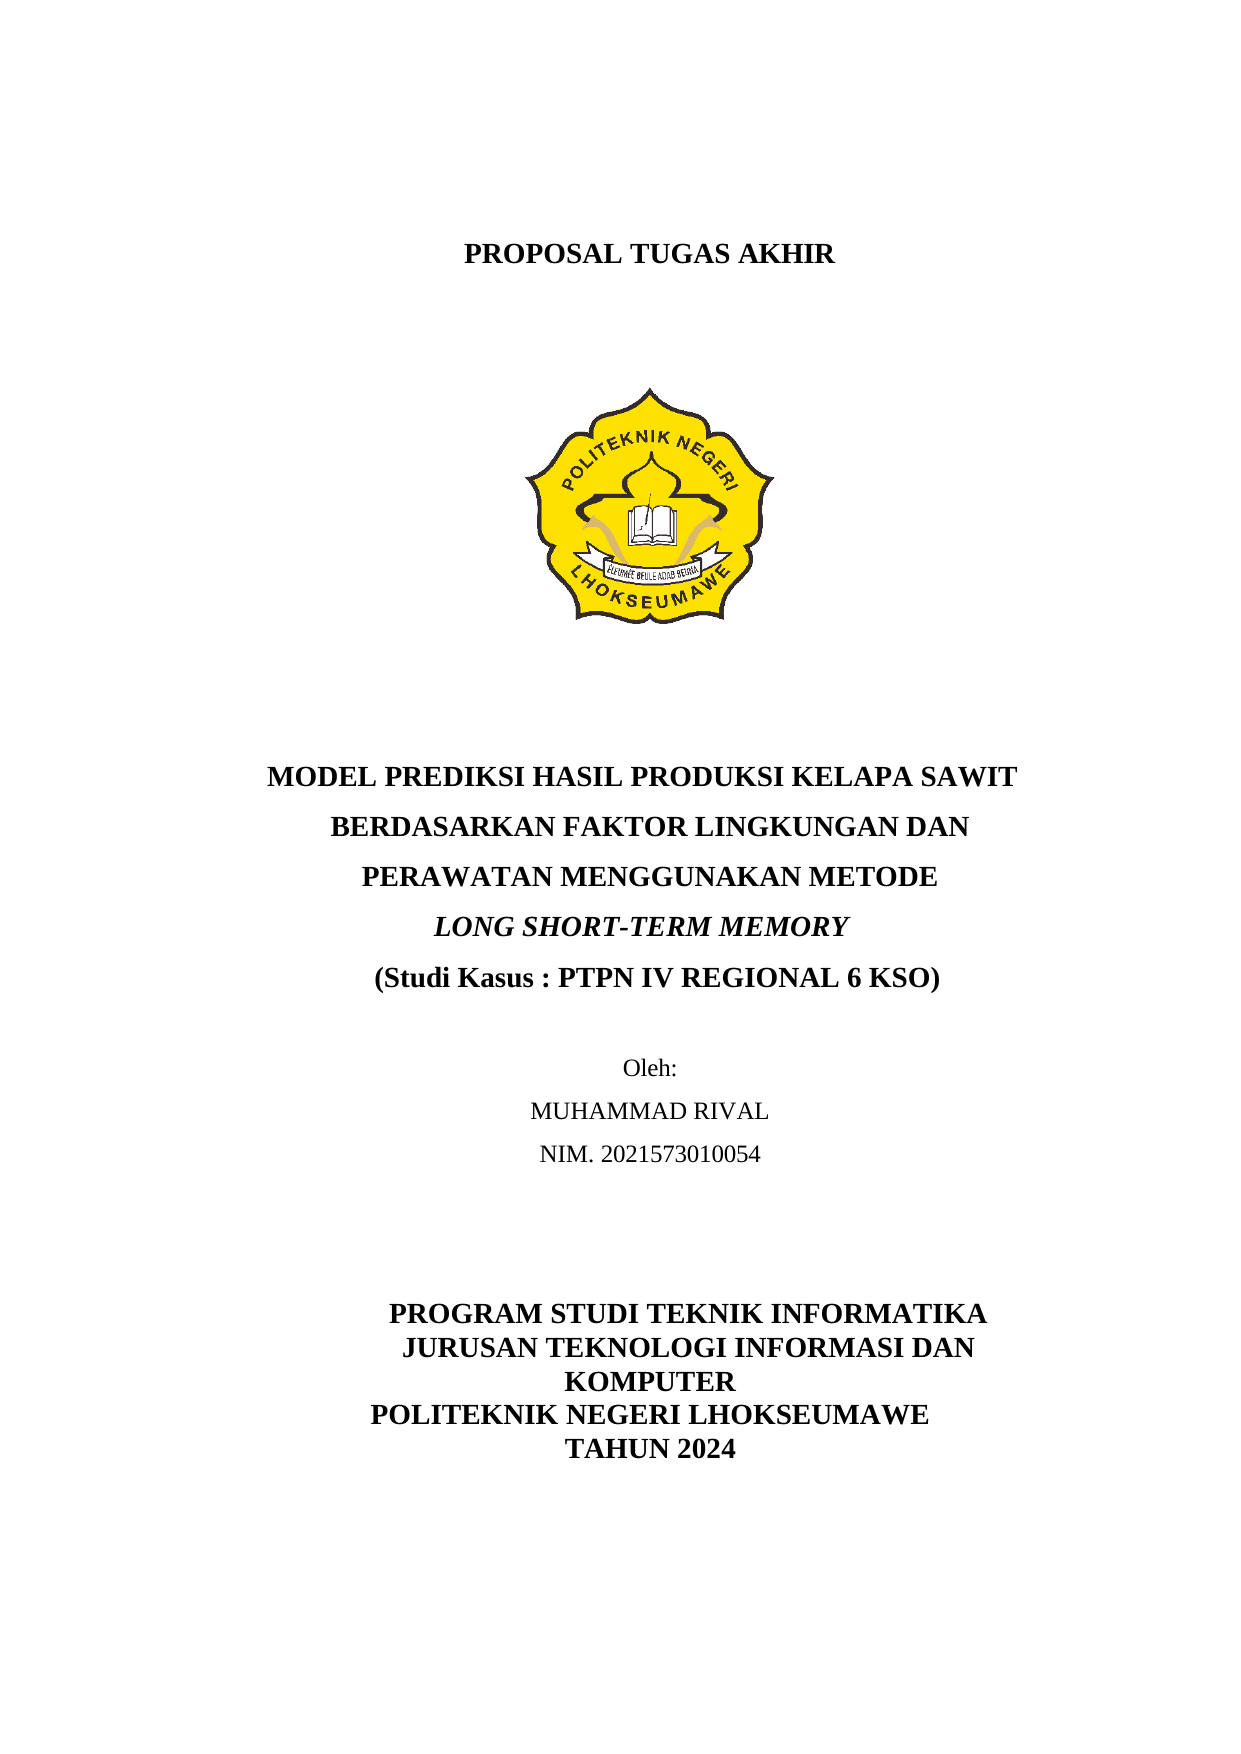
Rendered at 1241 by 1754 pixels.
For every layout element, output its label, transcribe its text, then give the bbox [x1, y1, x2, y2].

text MUHAMMAD RIVAL [236, 1096, 1064, 1124]
picture [525, 387, 775, 624]
text PROPOSAL TUGAS AKHIR [236, 236, 1063, 270]
text TAHUN 2024 [236, 1431, 1064, 1464]
text JURUSAN TEKNOLOGI INFORMASI DAN KOMPUTER [236, 1330, 1064, 1397]
text POLITEKNIK NEGERI LHOKSEUMAWE [236, 1397, 1064, 1431]
text NIM. 2021573010054 [236, 1139, 1064, 1168]
text PROGRAM STUDI TEKNIK INFORMATIKA [236, 1297, 1064, 1330]
text (Studi Kasus : PTPN IV REGIONAL 6 KSO) [265, 960, 1049, 993]
text MODEL PREDIKSI HASIL PRODUKSI KELAPA SAWIT BERDASARKAN FAKTOR LINGKUNGAN DAN PERAWATAN MENGGUNAKAN METODE [265, 759, 1019, 893]
text Oleh: [236, 1053, 1064, 1082]
text LONG SHORT-TERM MEMORY [265, 909, 1019, 943]
